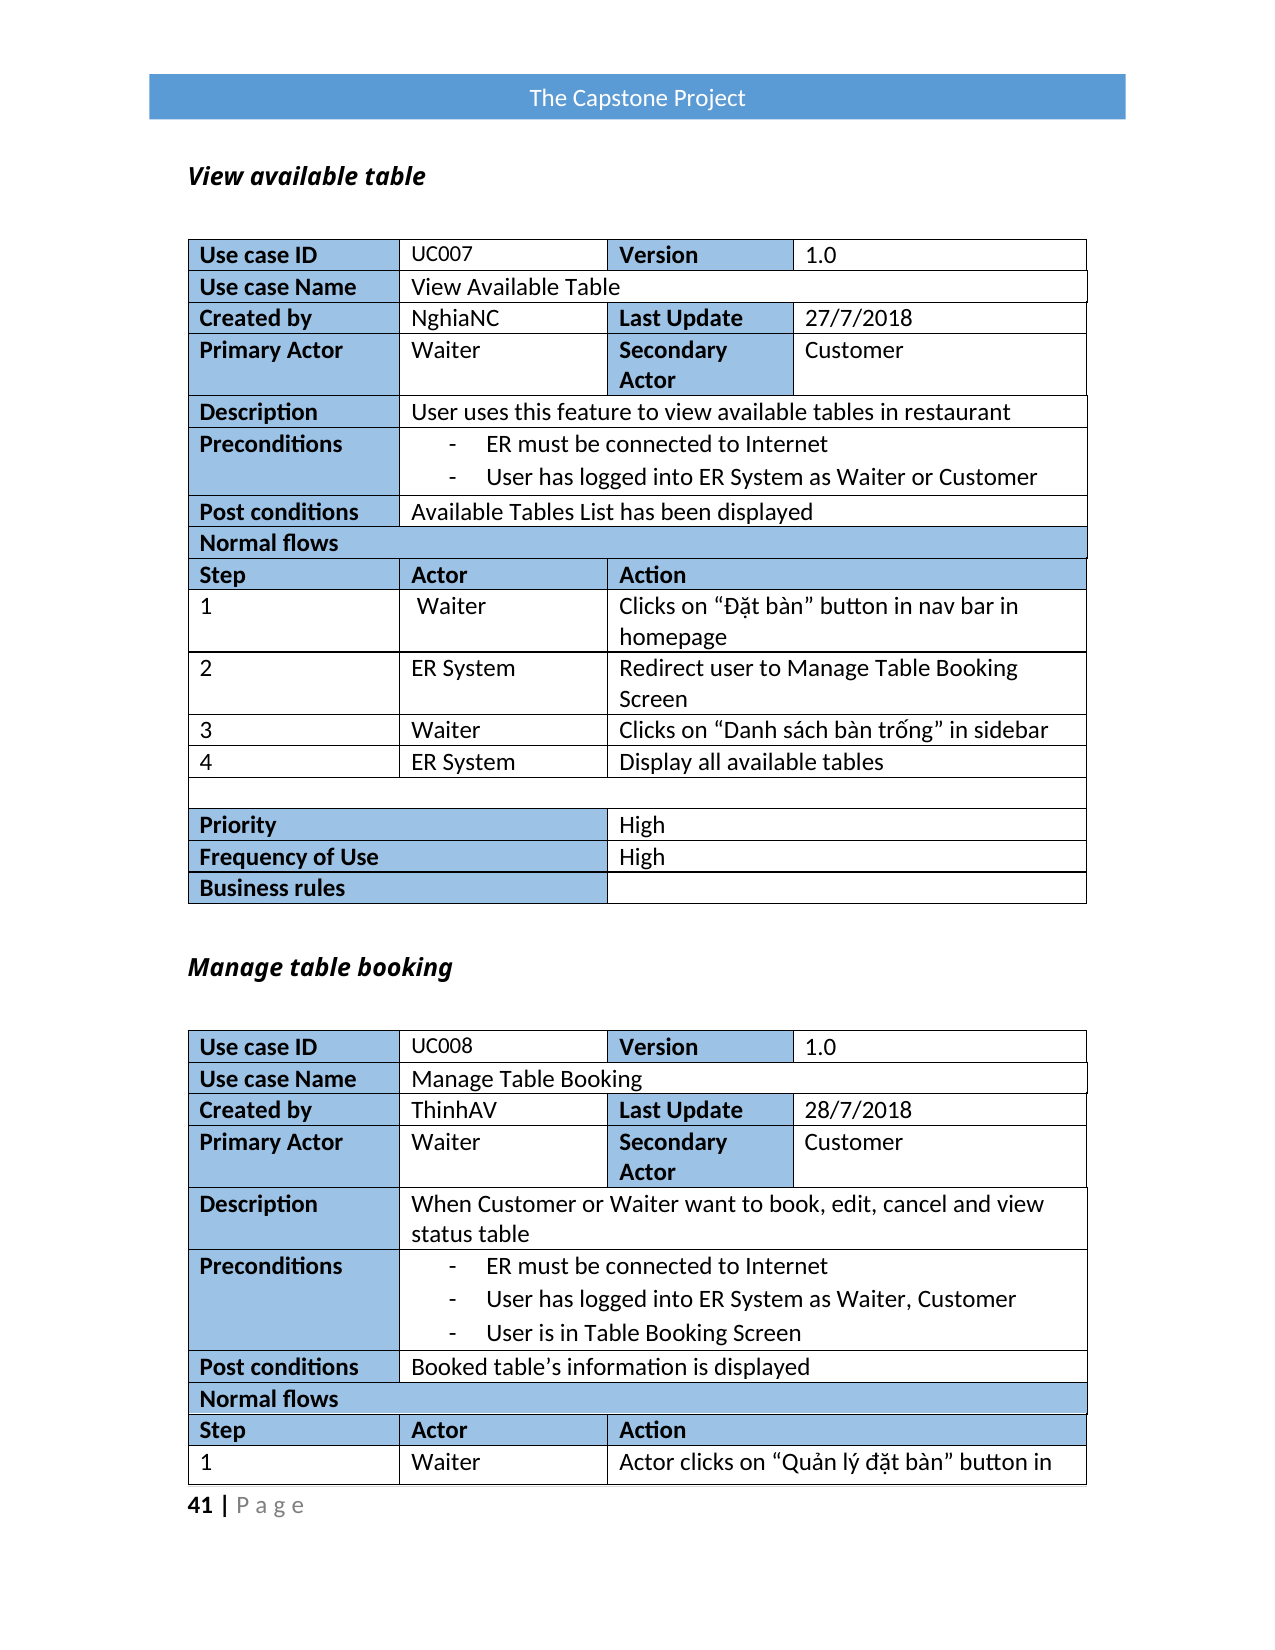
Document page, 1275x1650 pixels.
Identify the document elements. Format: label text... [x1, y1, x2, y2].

table_cell Business rules [189, 873, 607, 903]
table_cell Customer [794, 334, 1086, 395]
subtitle Manage table booking [187, 950, 1087, 984]
table_cell Post conditions [189, 496, 399, 526]
table_cell Waiter [400, 1126, 607, 1187]
table_cell Description [189, 1188, 399, 1249]
subtitle View available table [187, 158, 1087, 192]
table_cell Secondary Actor [608, 1126, 793, 1187]
table_cell Description [189, 396, 399, 427]
table_cell User uses this feature to view available tables in restaurant [400, 396, 1087, 427]
table_header Use case ID [189, 1031, 399, 1062]
table_cell Secondary Actor [608, 334, 793, 395]
table_cell 3 [189, 715, 399, 745]
table_cell ThinhAV [400, 1094, 607, 1125]
table_header UC008 [400, 1031, 607, 1062]
table_cell Redirect user to Manage Table Booking Screen [608, 653, 1086, 713]
table_cell [608, 873, 1086, 903]
table_cell ER System [400, 653, 607, 713]
table_cell NghiaNC [400, 303, 607, 333]
table_cell ER must be connected to Internet User has logged into ER System as Waiter, Customer User is in Table Booking Screen [400, 1250, 1087, 1350]
table_cell Manage Table Booking [400, 1063, 1087, 1093]
table_cell Waiter [400, 334, 607, 395]
table_header Version [608, 240, 793, 270]
table_cell Actor [400, 559, 607, 589]
table_cell Frequency of Use [189, 841, 607, 871]
table_cell Customer [794, 1126, 1086, 1187]
table_cell Created by [189, 1094, 399, 1125]
table_header UC007 [400, 240, 607, 270]
table_cell Preconditions [189, 428, 399, 495]
table_cell High [608, 841, 1086, 871]
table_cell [608, 1446, 1086, 1484]
table_cell Post conditions [189, 1351, 399, 1382]
table_cell Available Tables List has been displayed [400, 496, 1087, 526]
table_cell Waiter [400, 590, 607, 651]
table_cell Action [608, 559, 1086, 589]
table_cell Step [189, 559, 399, 589]
table_cell Use case Name [189, 1063, 399, 1093]
table_cell Waiter [400, 715, 607, 745]
table_cell Normal flows [189, 527, 1087, 558]
table_header Version [608, 1031, 793, 1062]
table_header 1.0 [794, 1031, 1086, 1062]
table_cell ER must be connected to Internet User has logged into ER System as Waiter or Customer [400, 428, 1087, 495]
table_cell Primary Actor [189, 1126, 399, 1187]
table_cell View Available Table [400, 271, 1087, 302]
table_cell Clicks on “Đặt bàn” button in nav bar in homepage [608, 590, 1086, 651]
table_cell Booked table’s information is displayed [400, 1351, 1087, 1382]
table_cell Use case Name [189, 271, 399, 302]
table_cell Display all available tables [608, 746, 1086, 777]
table_cell 28/7/2018 [794, 1094, 1086, 1125]
table_cell Last Update [608, 303, 793, 333]
table_cell Step [189, 1415, 399, 1445]
table_cell ER System [400, 746, 607, 777]
table_cell High [608, 809, 1086, 840]
table_header 1.0 [794, 240, 1086, 270]
table_cell When Customer or Waiter want to book, edit, cancel and view status table [400, 1188, 1087, 1249]
table_cell 2 [189, 653, 399, 713]
table_cell 4 [189, 746, 399, 777]
table_cell Actor [400, 1415, 607, 1445]
table_cell Waiter [400, 1446, 607, 1484]
table_cell 27/7/2018 [794, 303, 1086, 333]
table_cell Last Update [608, 1094, 793, 1125]
table_cell Created by [189, 303, 399, 333]
table_cell Primary Actor [189, 334, 399, 395]
table_cell Preconditions [189, 1250, 399, 1350]
table_cell [189, 778, 1086, 808]
table_cell Clicks on “Danh sách bàn trống” in sidebar [608, 715, 1086, 745]
table_cell 1 [189, 1446, 399, 1484]
table_header Use case ID [189, 240, 399, 270]
table_cell Action [608, 1415, 1086, 1445]
table_cell Normal flows [189, 1383, 1087, 1413]
table_cell 1 [189, 590, 399, 651]
table_cell Priority [189, 809, 607, 840]
